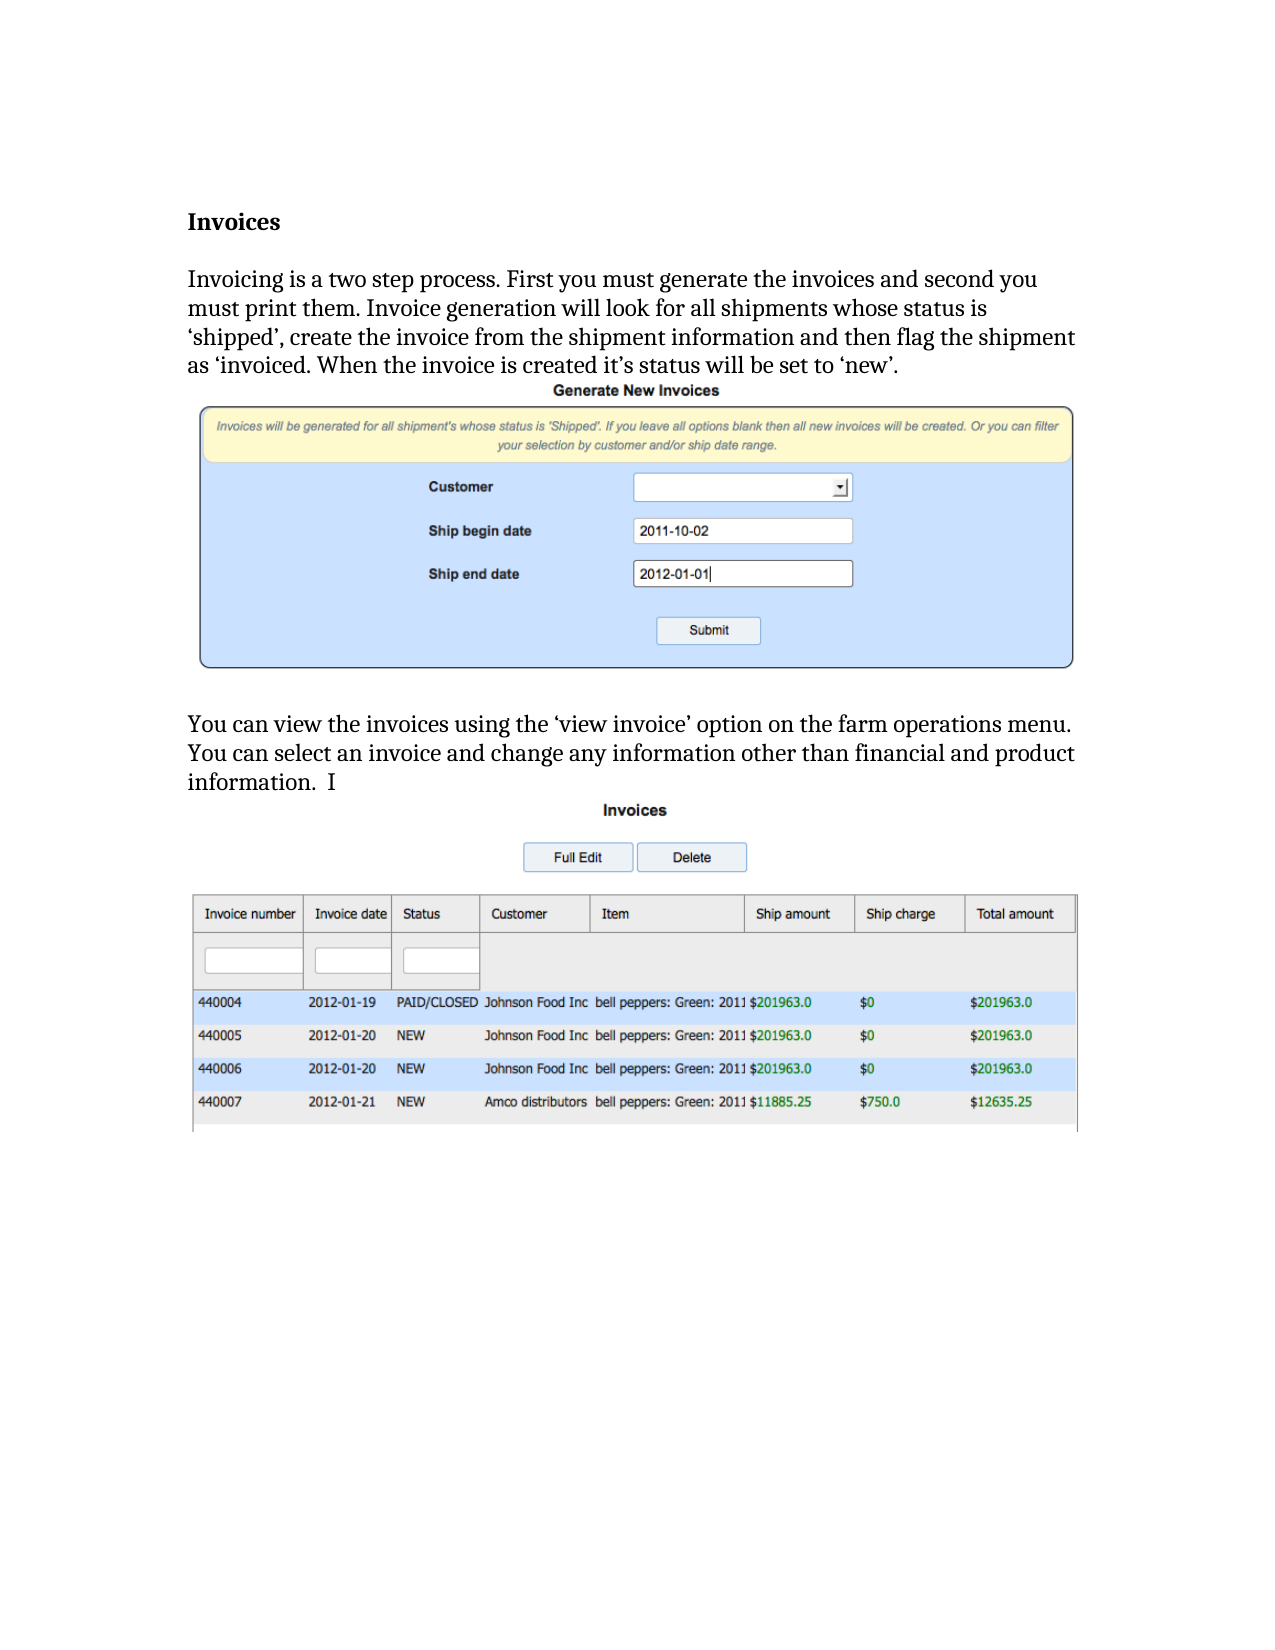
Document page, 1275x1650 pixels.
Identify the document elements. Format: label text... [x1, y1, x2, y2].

picture [187, 796, 1088, 1132]
picture [187, 380, 1088, 682]
text Invoices [187, 207, 1087, 236]
text You can view the invoices using the ‘view invoice’ option on the farm operations menu. You can select an invoice and change any information other than financial and product information. I [187, 710, 1087, 796]
text Invoicing is a two step process. First you must generate the invoices and second you must print them. Invoice generation will look for all shipments whose status is ‘shipped’, create the invoice from the shipment information and then flag the shipment as ‘invoiced. When the invoice is created it’s status will be set to ‘new’. [187, 265, 1087, 380]
